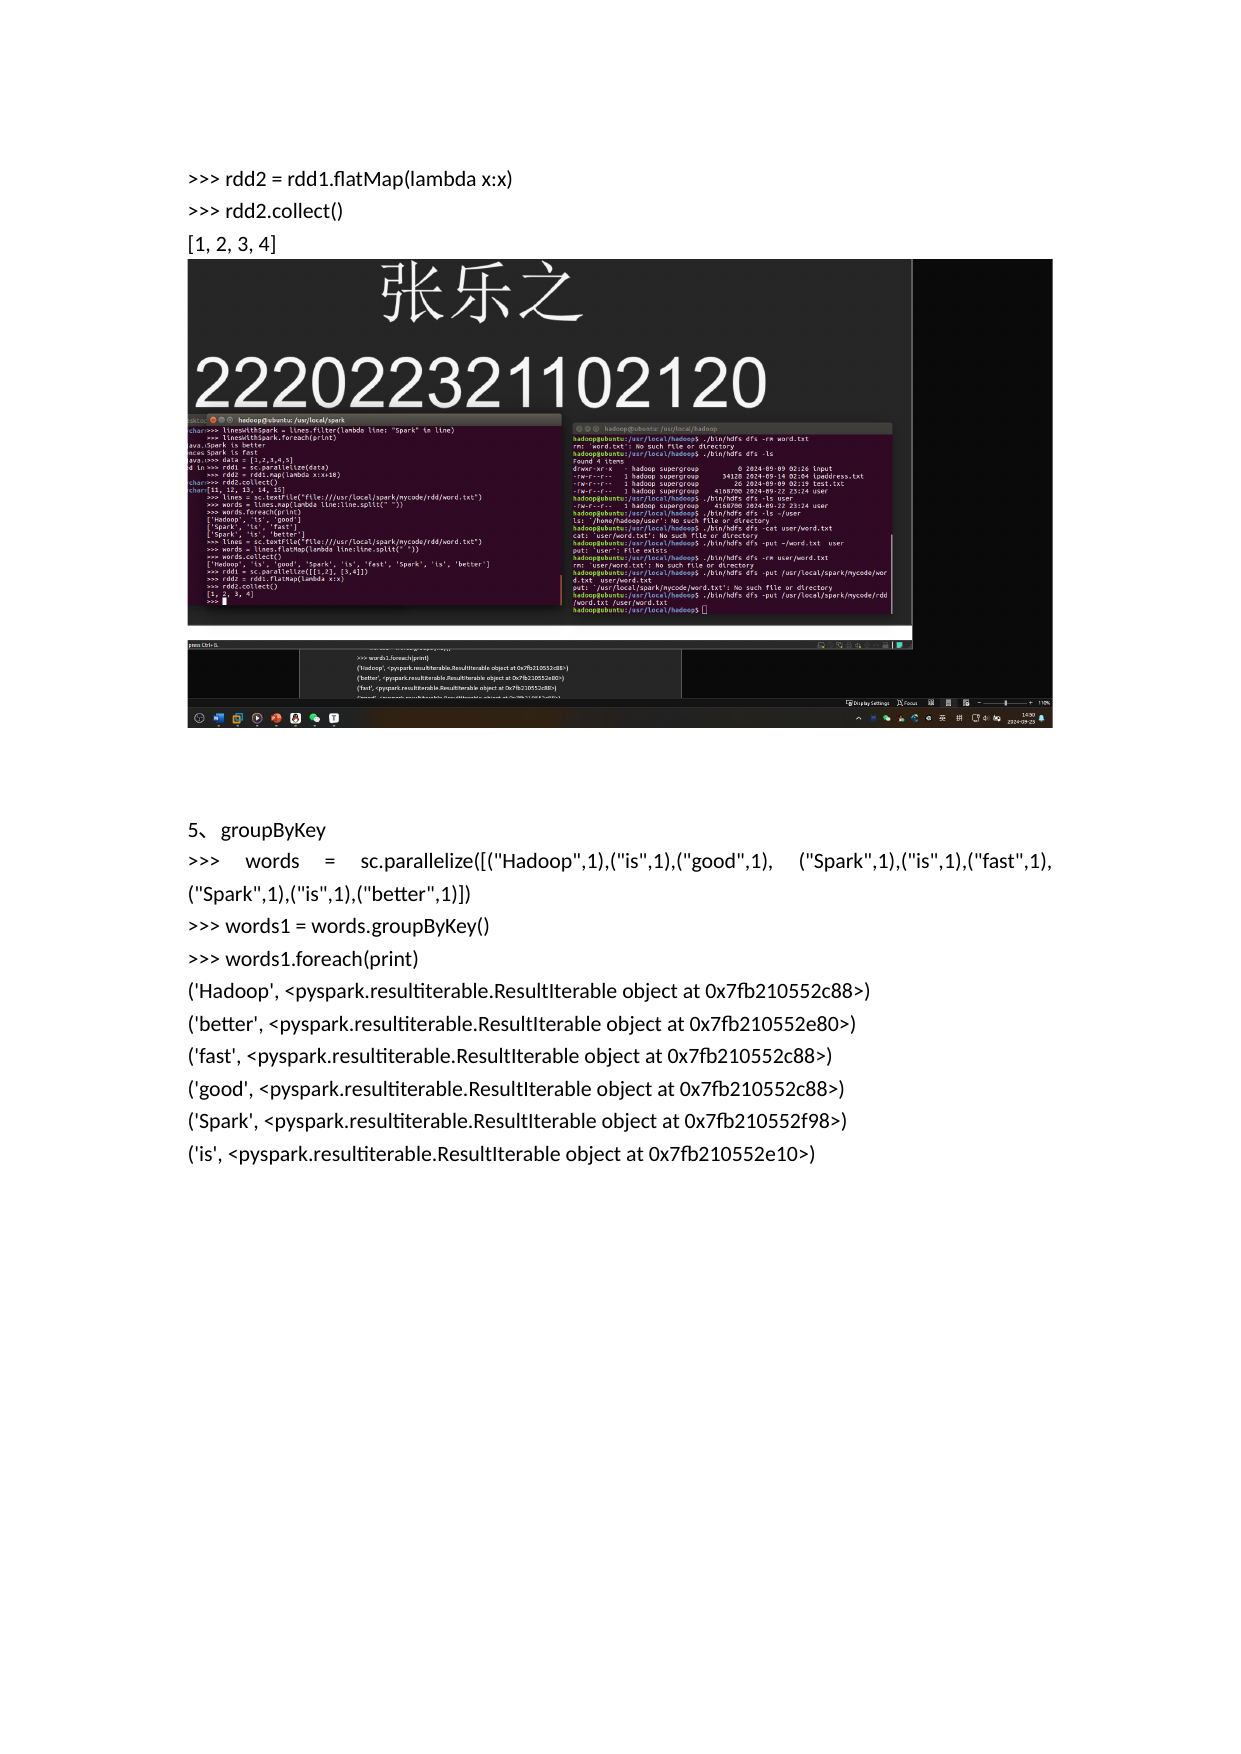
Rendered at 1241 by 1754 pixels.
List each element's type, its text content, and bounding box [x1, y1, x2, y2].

text >>> words = sc.parallelize([("Hadoop",1),("is",1),("good",1), ("Spark",1),("is",1),("fast",1),("Spark",1),("is",1),("better",1)]) [187, 844, 1053, 909]
text 5、groupByKey [187, 812, 1053, 844]
text ('better', <pyspark.resultiterable.ResultIterable object at 0x7fb210552e80>) [187, 1007, 1053, 1039]
text >>> rdd2 = rdd1.flatMap(lambda x:x) [187, 162, 1053, 194]
text >>> words1 = words.groupByKey() [187, 909, 1053, 942]
text >>> rdd2.collect() [187, 194, 1053, 227]
text [1, 2, 3, 4] [187, 227, 1053, 259]
text >>> words1.foreach(print) [187, 942, 1053, 974]
picture [187, 259, 1053, 728]
text ('Spark', <pyspark.resultiterable.ResultIterable object at 0x7fb210552f98>) [187, 1104, 1053, 1137]
text ('fast', <pyspark.resultiterable.ResultIterable object at 0x7fb210552c88>) [187, 1039, 1053, 1072]
text ('is', <pyspark.resultiterable.ResultIterable object at 0x7fb210552e10>) [187, 1137, 1053, 1169]
text ('Hadoop', <pyspark.resultiterable.ResultIterable object at 0x7fb210552c88>) [187, 974, 1053, 1007]
text ('good', <pyspark.resultiterable.ResultIterable object at 0x7fb210552c88>) [187, 1072, 1053, 1104]
